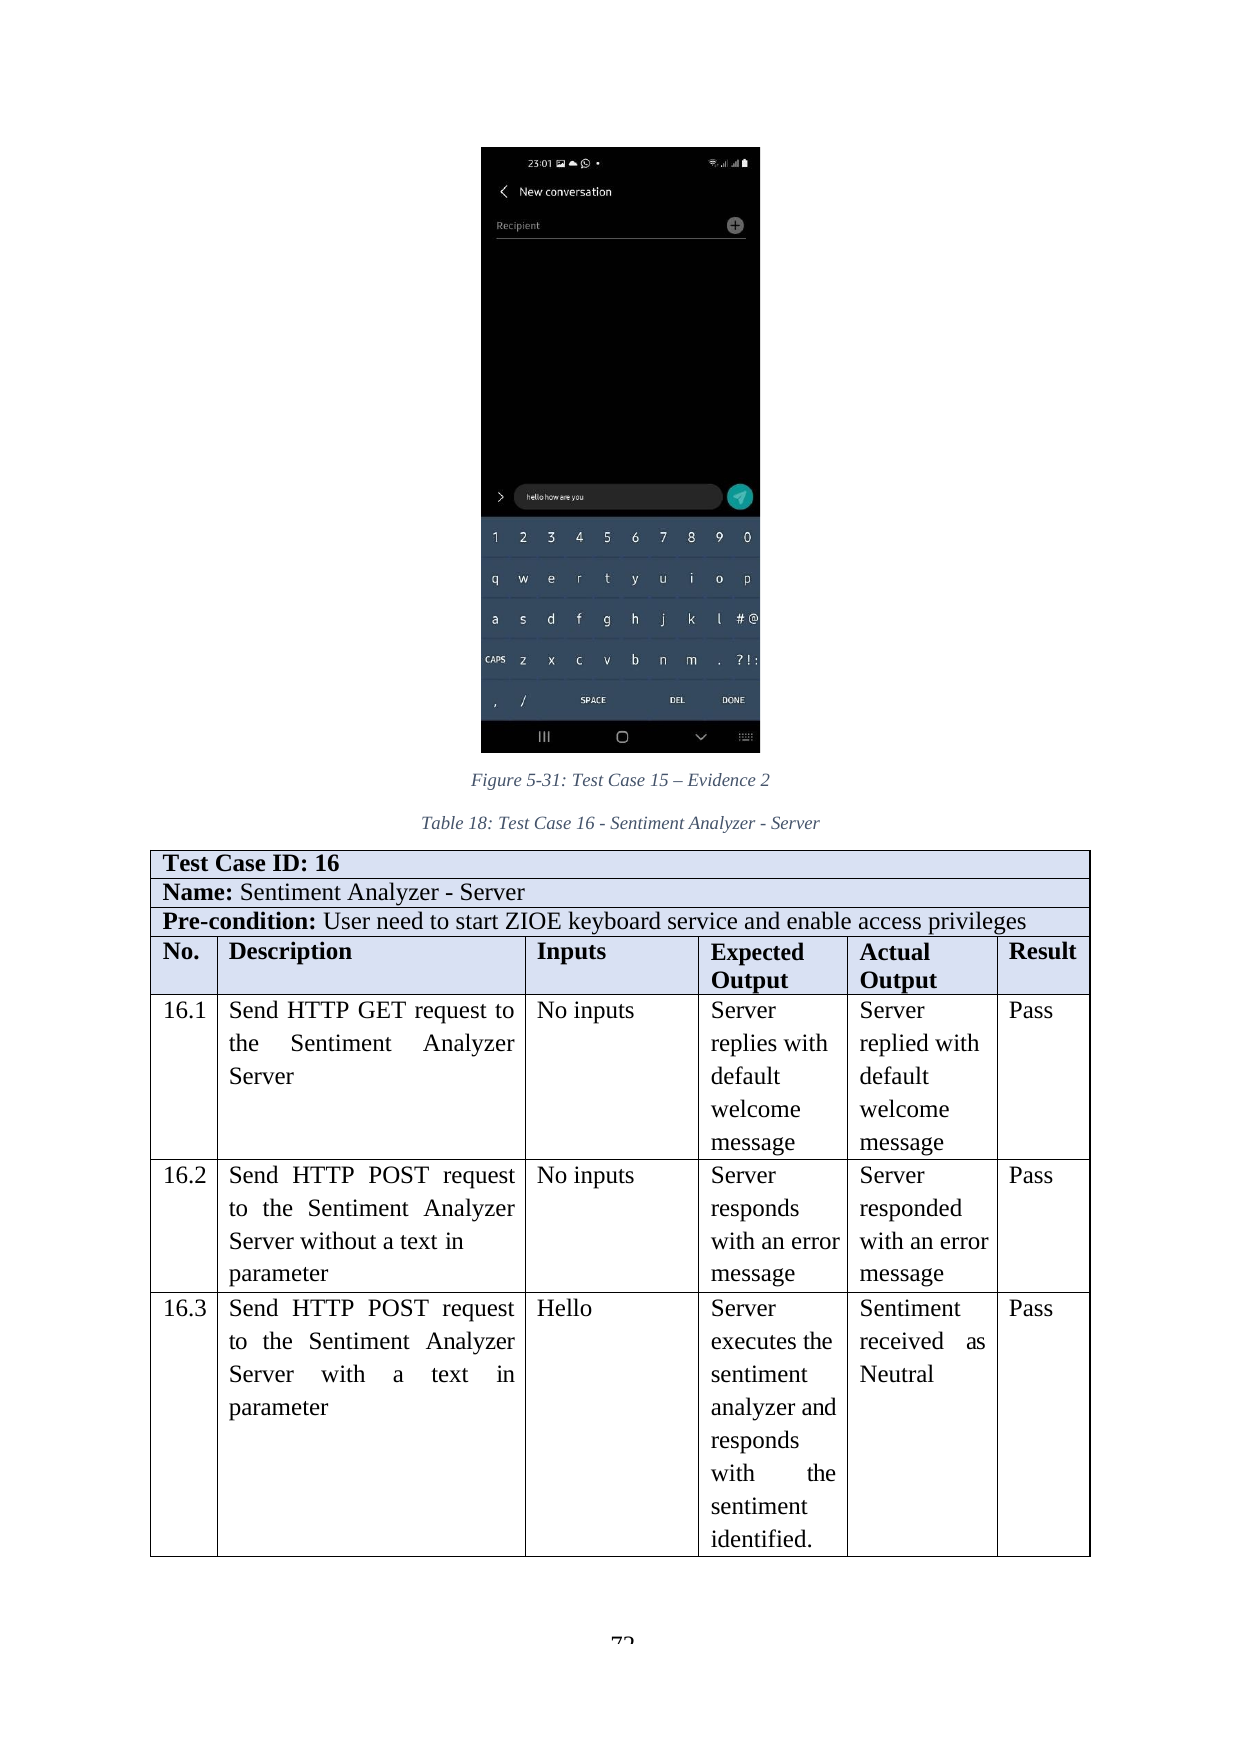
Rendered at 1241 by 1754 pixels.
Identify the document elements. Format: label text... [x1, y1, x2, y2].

table_cell Server responds with an error message [699, 1160, 847, 1292]
table_cell Send HTTP POST request to the Sentiment Analyzer Server without a text in parameter [218, 1160, 525, 1292]
table_cell Send HTTP GET request to the Sentiment Analyzer Server [218, 995, 525, 1159]
table_cell No inputs [526, 995, 698, 1159]
text Figure 5-31: Test Case 15 – Evidence 2 [300, 769, 941, 791]
text Table 18: Test Case 16 - Sentiment Analyzer - Server [300, 812, 941, 833]
table_cell Send HTTP POST request to the Sentiment Analyzer Server with a text in parameter [218, 1293, 525, 1556]
table_cell Pass [998, 995, 1089, 1159]
table_cell Pre-condition: User need to start ZIOE keyboard service and enable access privileges [151, 908, 1089, 936]
table_cell Pass [998, 1160, 1089, 1292]
table_cell 16.2 [151, 1160, 217, 1292]
table_cell Hello [526, 1293, 698, 1556]
table_cell Server executes the sentiment analyzer and responds with the sentiment identified. [699, 1293, 847, 1556]
table_cell Server replies with default welcome message [699, 995, 847, 1159]
table_cell Description [218, 937, 525, 994]
table_cell Sentiment received as Neutral [848, 1293, 997, 1556]
table_cell Expected Output [699, 937, 847, 994]
table_cell Name: Sentiment Analyzer - Server [151, 879, 1089, 907]
table_cell No inputs [526, 1160, 698, 1292]
table_header Test Case ID: 16 [151, 851, 1089, 878]
table_cell Result [998, 937, 1089, 994]
table_cell 16.1 [151, 995, 217, 1159]
picture [481, 147, 761, 753]
table_cell Actual Output [848, 937, 997, 994]
table_cell Inputs [526, 937, 698, 994]
table_cell Server responded with an error message [848, 1160, 997, 1292]
table_cell No. [151, 937, 217, 994]
table_cell 16.3 [151, 1293, 217, 1556]
table_cell Server replied with default welcome message [848, 995, 997, 1159]
table_cell Pass [998, 1293, 1089, 1556]
